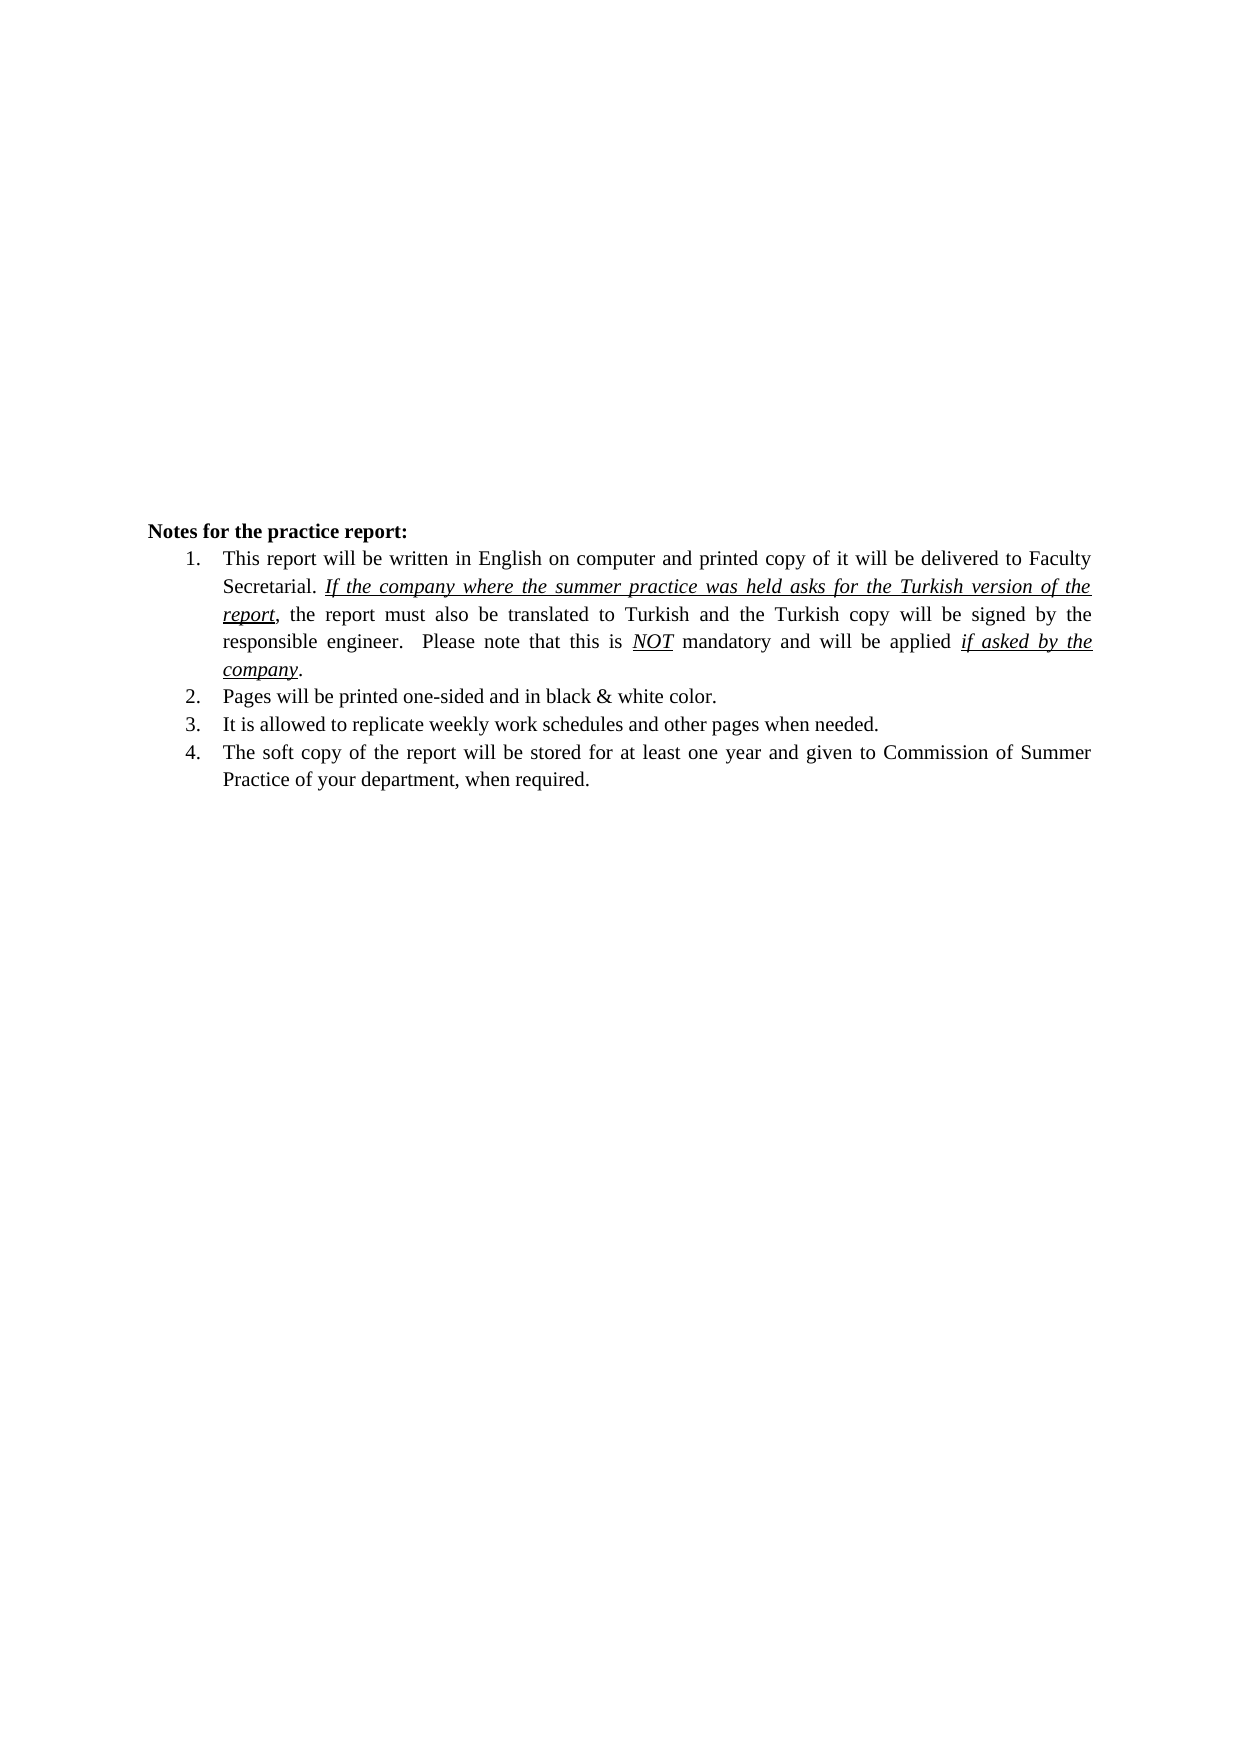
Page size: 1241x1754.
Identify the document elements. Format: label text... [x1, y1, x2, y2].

list This report will be written in English on computer and printed copy of it will be delivered to Faculty Secretarial. If the company where the summer practice was held asks for the Turkish version of the report, the report must also be translated to Turkish and the Turkish copy will be signed by the responsible engineer. Please note that this is NOT mandatory and will be applied if asked by the company. [185, 546, 1093, 681]
list The soft copy of the report will be stored for at least one year and given to Commission of Summer Practice of your department, when required. [185, 739, 1093, 791]
list Pages will be printed one-sided and in black & white color. [185, 684, 1093, 708]
list It is allowed to replicate weekly work schedules and other pages when needed. [185, 712, 1093, 736]
text Notes for the practice report: [148, 519, 1093, 543]
